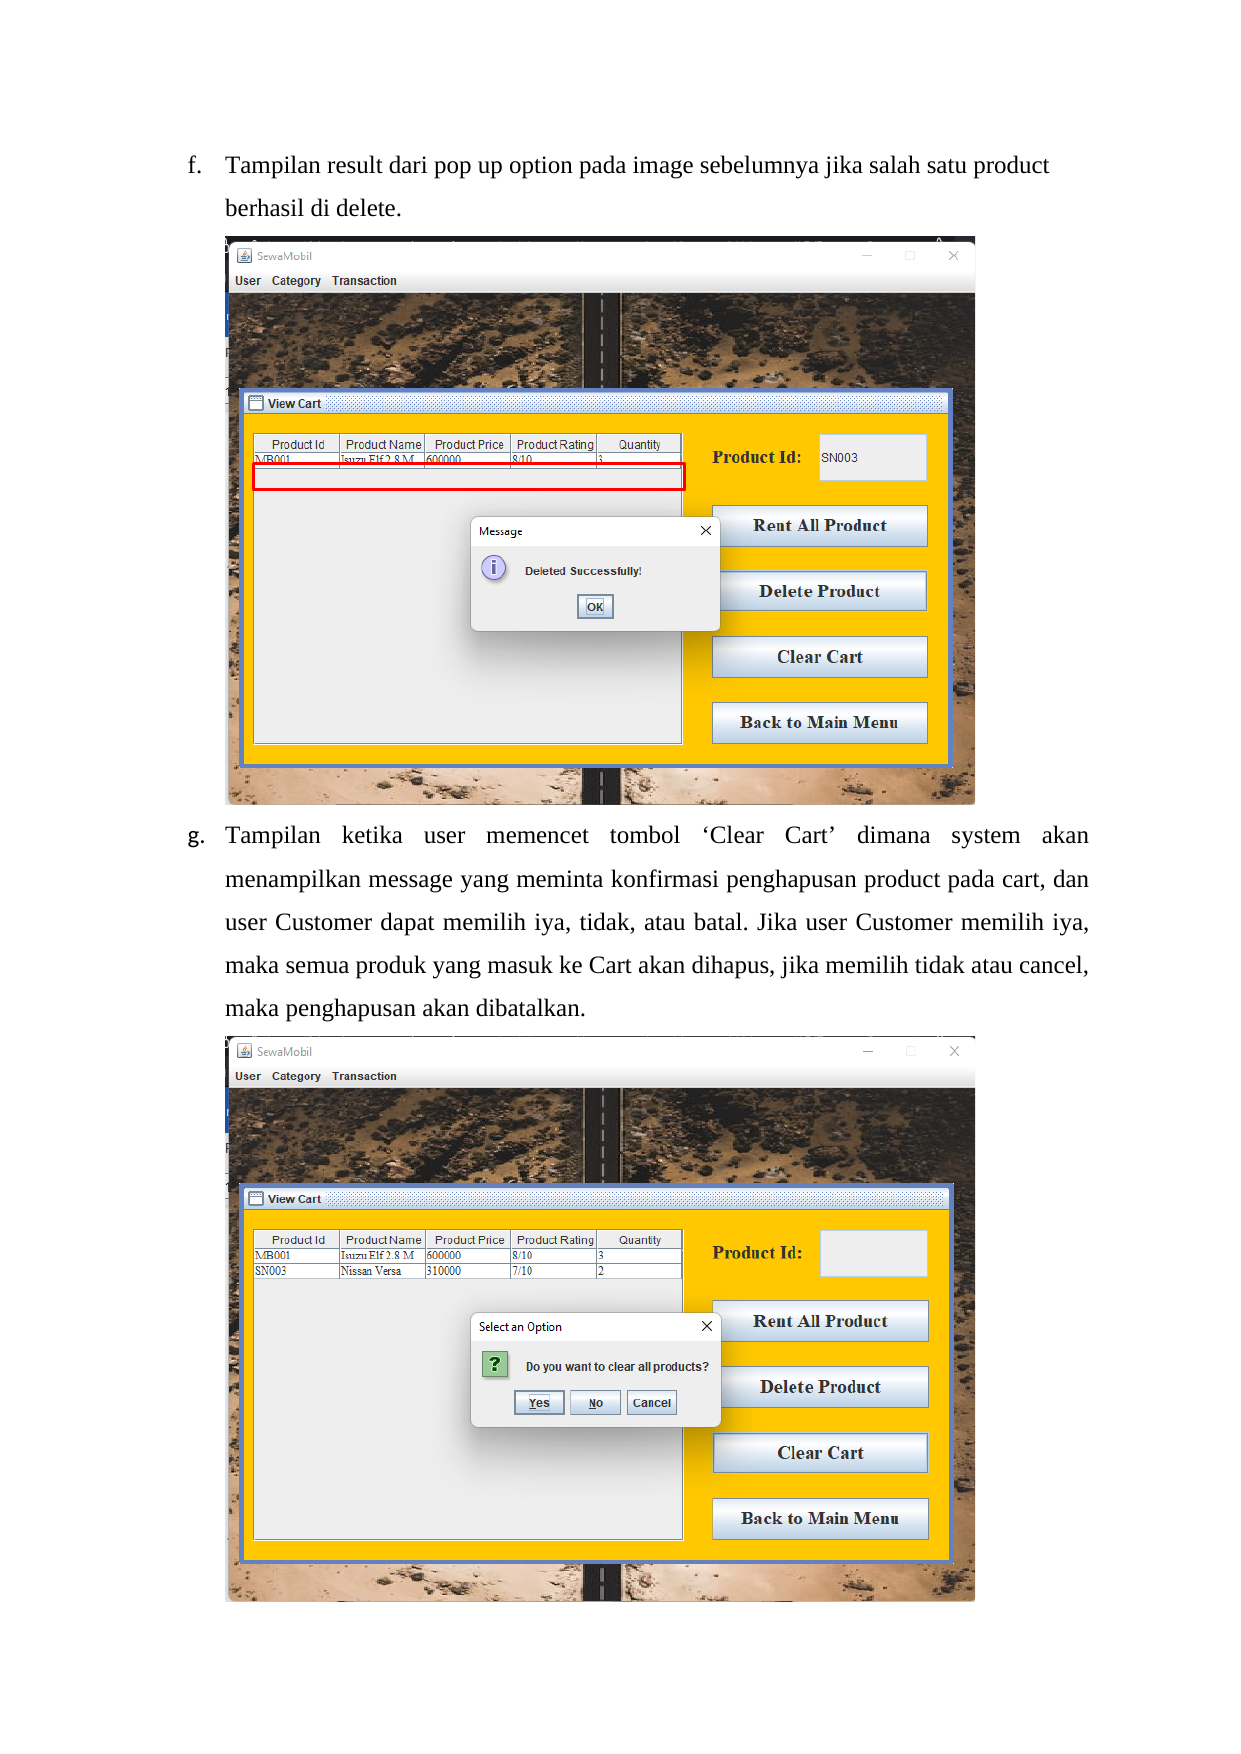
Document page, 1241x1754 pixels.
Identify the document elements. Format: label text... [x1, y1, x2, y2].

list Tampilan ketika user memencet tombol ‘Clear Cart’ dimana system akan menampilkan message yang meminta konfirmasi penghapusan product pada cart, dan user Customer dapat memilih iya, tidak, atau batal. Jika user Customer memilih iya, maka semua produk yang masuk ke Cart akan dihapus, jika memilih tidak atau cancel, maka penghapusan akan dibatalkan. [187, 819, 1090, 1022]
picture [225, 236, 976, 805]
list Tampilan result dari pop up option pada image sebelumnya jika salah satu product berhasil di delete. [187, 150, 1090, 222]
picture [225, 1036, 976, 1602]
